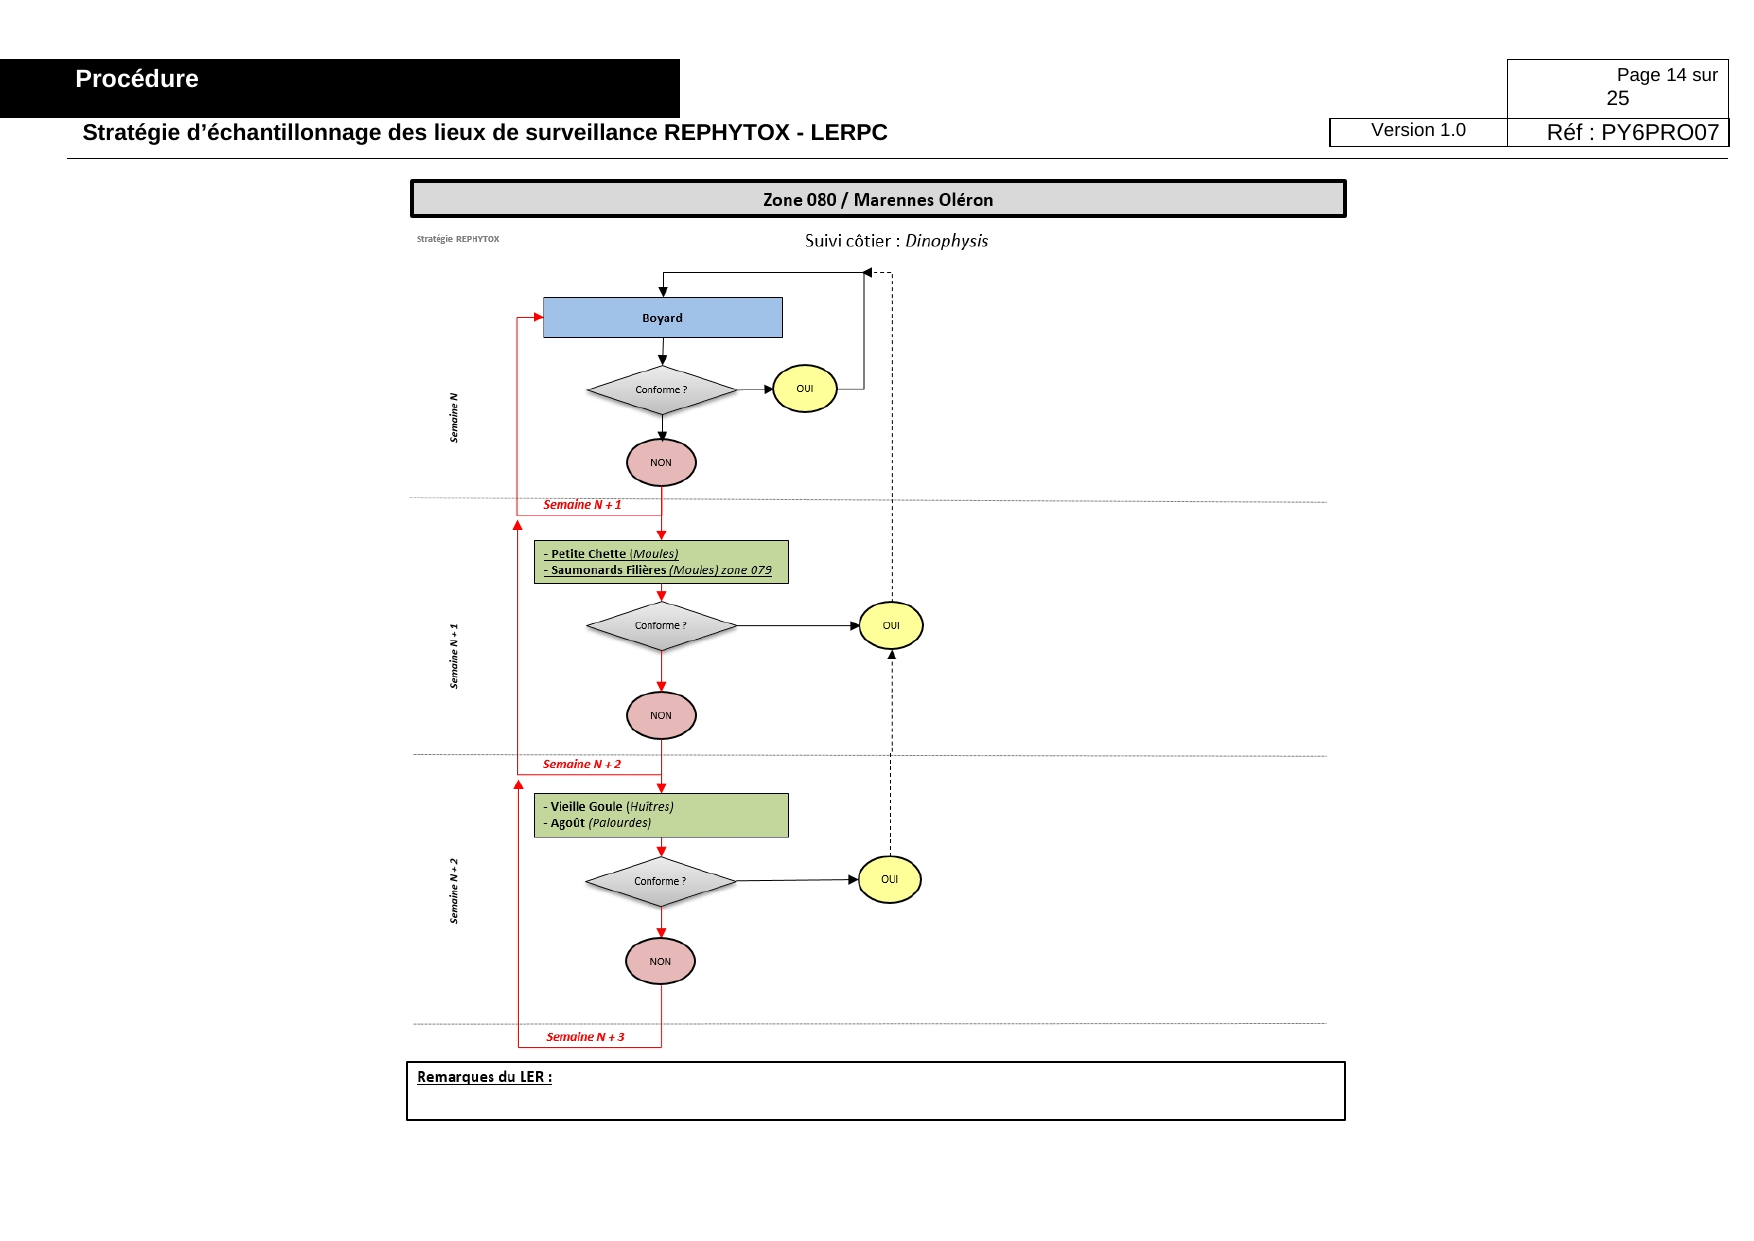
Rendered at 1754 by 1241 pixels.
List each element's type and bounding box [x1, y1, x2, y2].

picture [403, 176, 1351, 1124]
